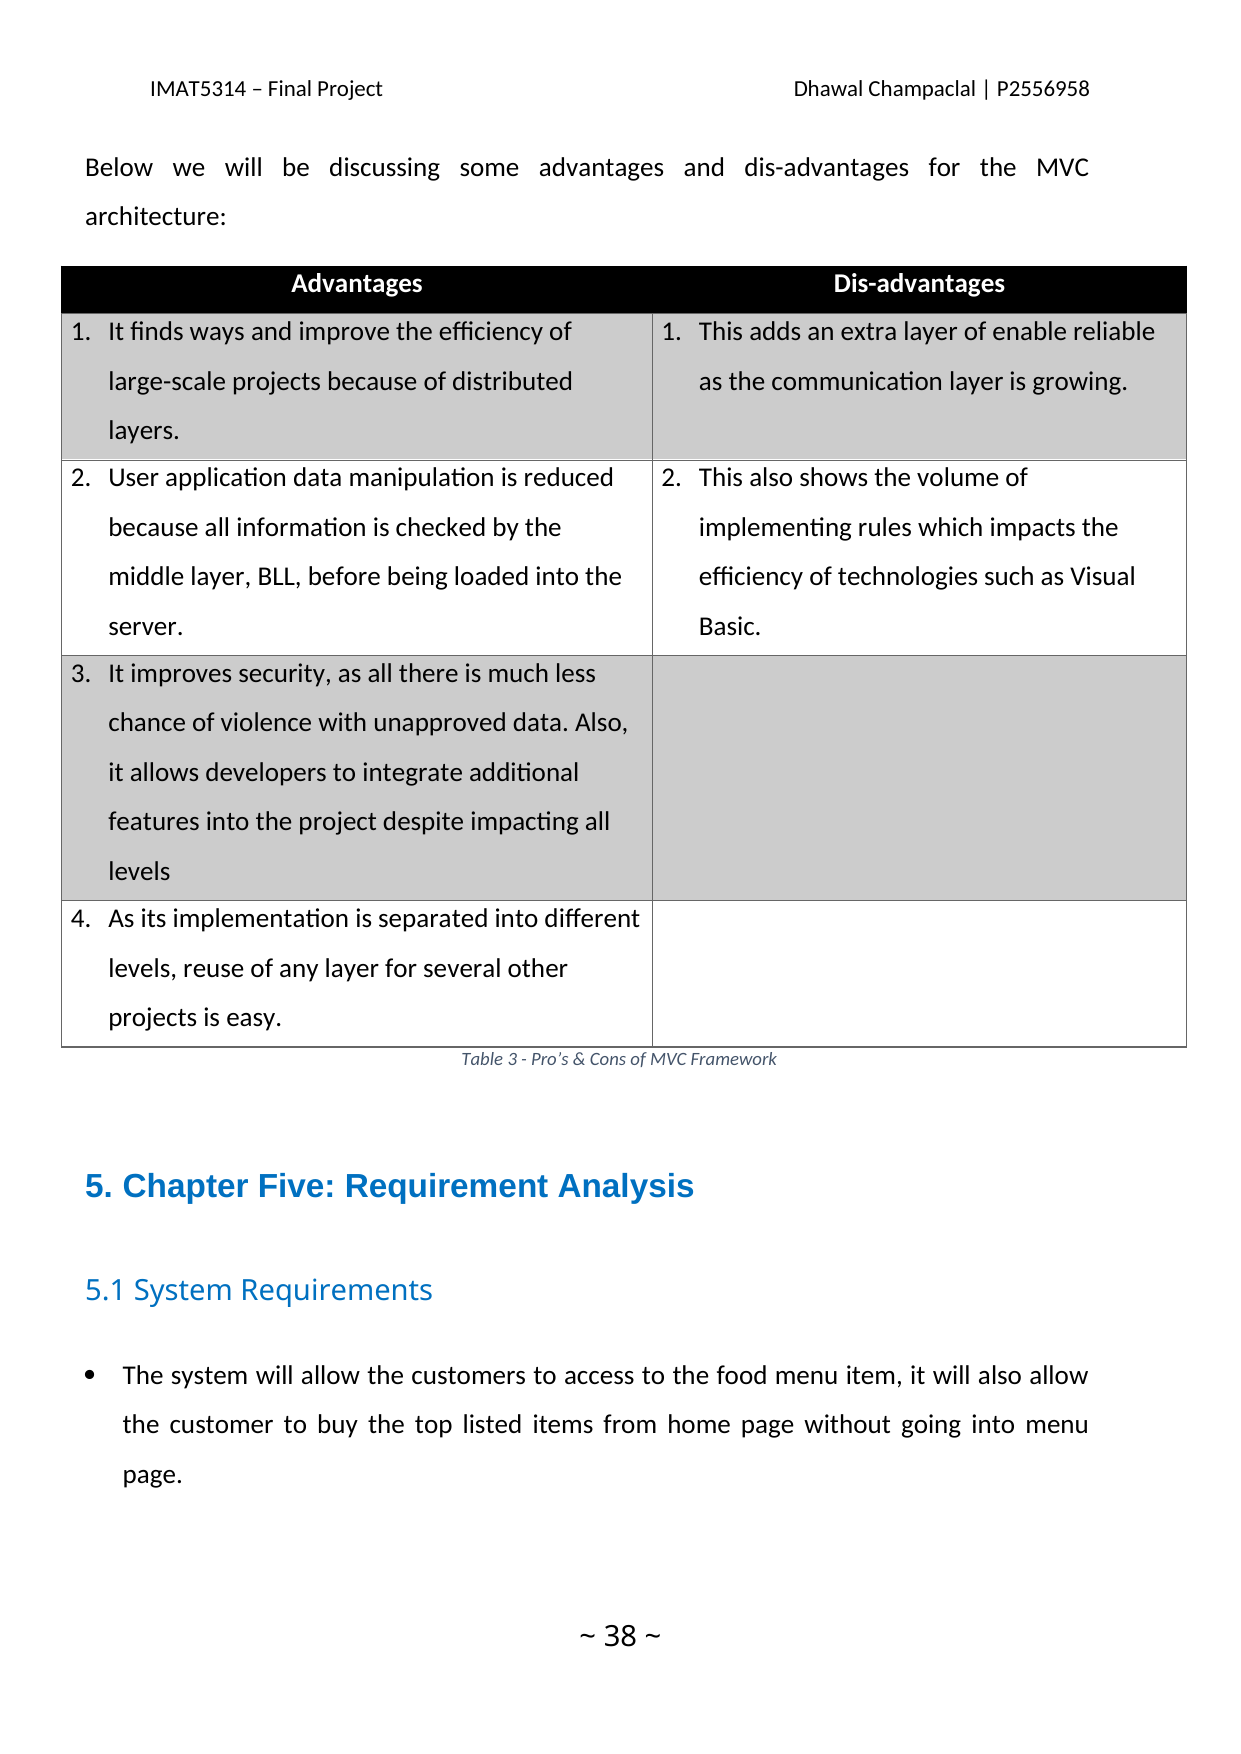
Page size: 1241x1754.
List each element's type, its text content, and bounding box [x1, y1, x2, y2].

text Below we will be discussing some advantages and dis-advantages for the MVC architecture: [85, 150, 1090, 232]
subtitle Chapter Five: Requirement Analysis [85, 1166, 1090, 1204]
table_cell This also shows the volume of implementing rules which impacts the efficiency of technologies such as Visual Basic. [653, 461, 1186, 655]
table_header Advantages [62, 267, 652, 313]
table_cell This adds an extra layer of enable reliable as the communication layer is growing. [653, 314, 1186, 459]
table_cell As its implementation is separated into different levels, reuse of any layer for several other projects is easy. [62, 901, 652, 1046]
table_header Dis-advantages [653, 267, 1186, 313]
table_cell It finds ways and improve the efficiency of large-scale projects because of distributed layers. [62, 314, 652, 459]
list The system will allow the customers to access to the food menu item, it will also allow the customer to buy the top listed items from home page without going into menu page. [85, 1358, 1090, 1490]
text Table 3 - Pro’s & Cons of MVC Framework [150, 1048, 1090, 1070]
table_cell It improves security, as all there is much less chance of violence with unapproved data. Also, it allows developers to integrate additional features into the project despite impacting all levels [62, 656, 652, 900]
subtitle 5.1 System Requirements [85, 1269, 1090, 1309]
table_cell User application data manipulation is reduced because all information is checked by the middle layer, BLL, before being loaded into the server. [62, 461, 652, 655]
table_cell [653, 656, 1186, 900]
table_cell [653, 901, 1186, 1046]
